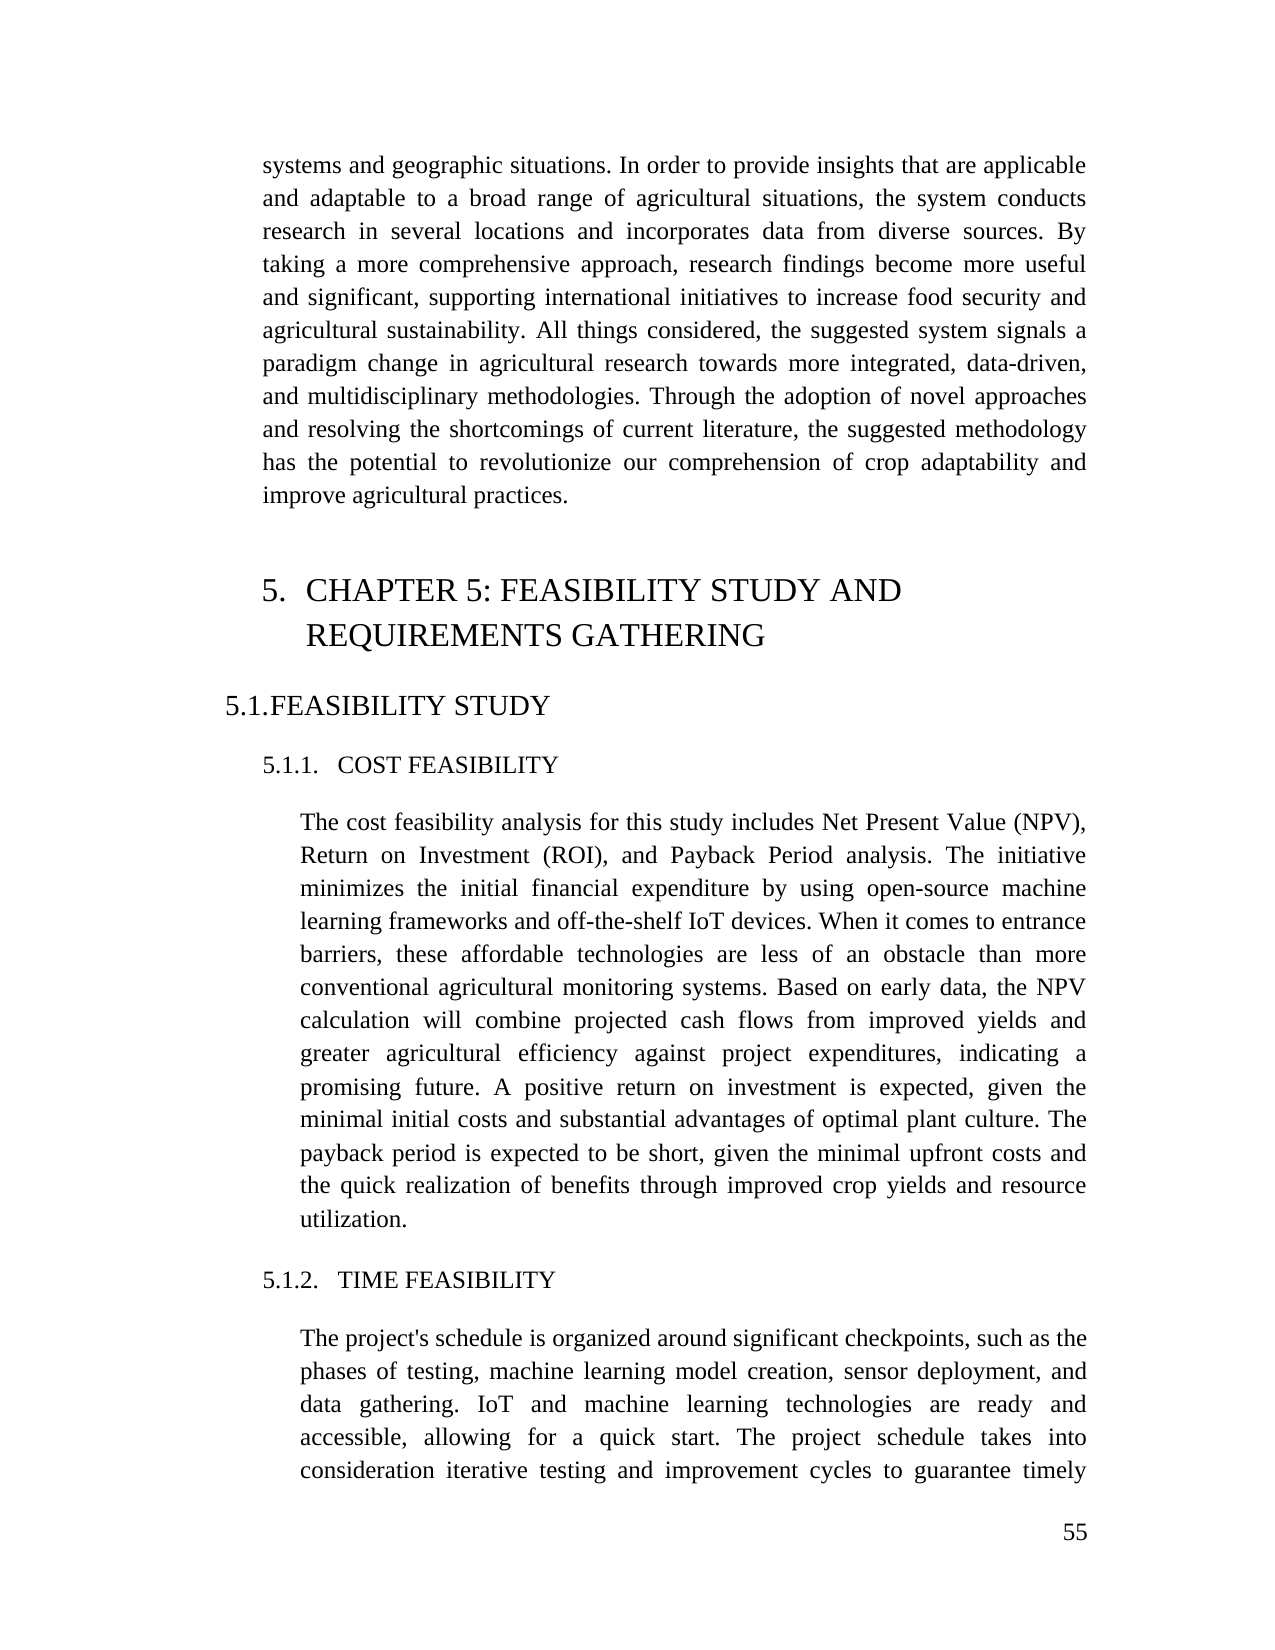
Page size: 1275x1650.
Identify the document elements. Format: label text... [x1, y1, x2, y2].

list The cost feasibility analysis for this study includes Net Present Value (NPV), Return on Investment (ROI), and Payback Period analysis. The initiative minimizes the initial financial expenditure by using open-source machine learning frameworks and off-the-shelf IoT devices. When it comes to entrance barriers, these affordable technologies are less of an obstacle than more conventional agricultural monitoring systems. Based on early data, the NPV calculation will combine projected cash flows from improved yields and greater agricultural efficiency against project expenditures, indicating a promising future. A positive return on investment is expected, given the minimal initial costs and substantial advantages of optimal plant culture. The payback period is expected to be short, given the minimal upfront costs and the quick realization of benefits through improved crop yields and resource utilization. [300, 807, 1087, 1232]
subtitle TIME FEASIBILITY [262, 1265, 1087, 1294]
subtitle COST FEASIBILITY [262, 750, 1087, 779]
subtitle FEASIBILITY STUDY [225, 688, 1087, 721]
subtitle CHAPTER 5: FEASIBILITY STUDY AND REQUIREMENTS GATHERING [261, 571, 1087, 653]
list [262, 150, 1087, 509]
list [300, 1323, 1087, 1484]
